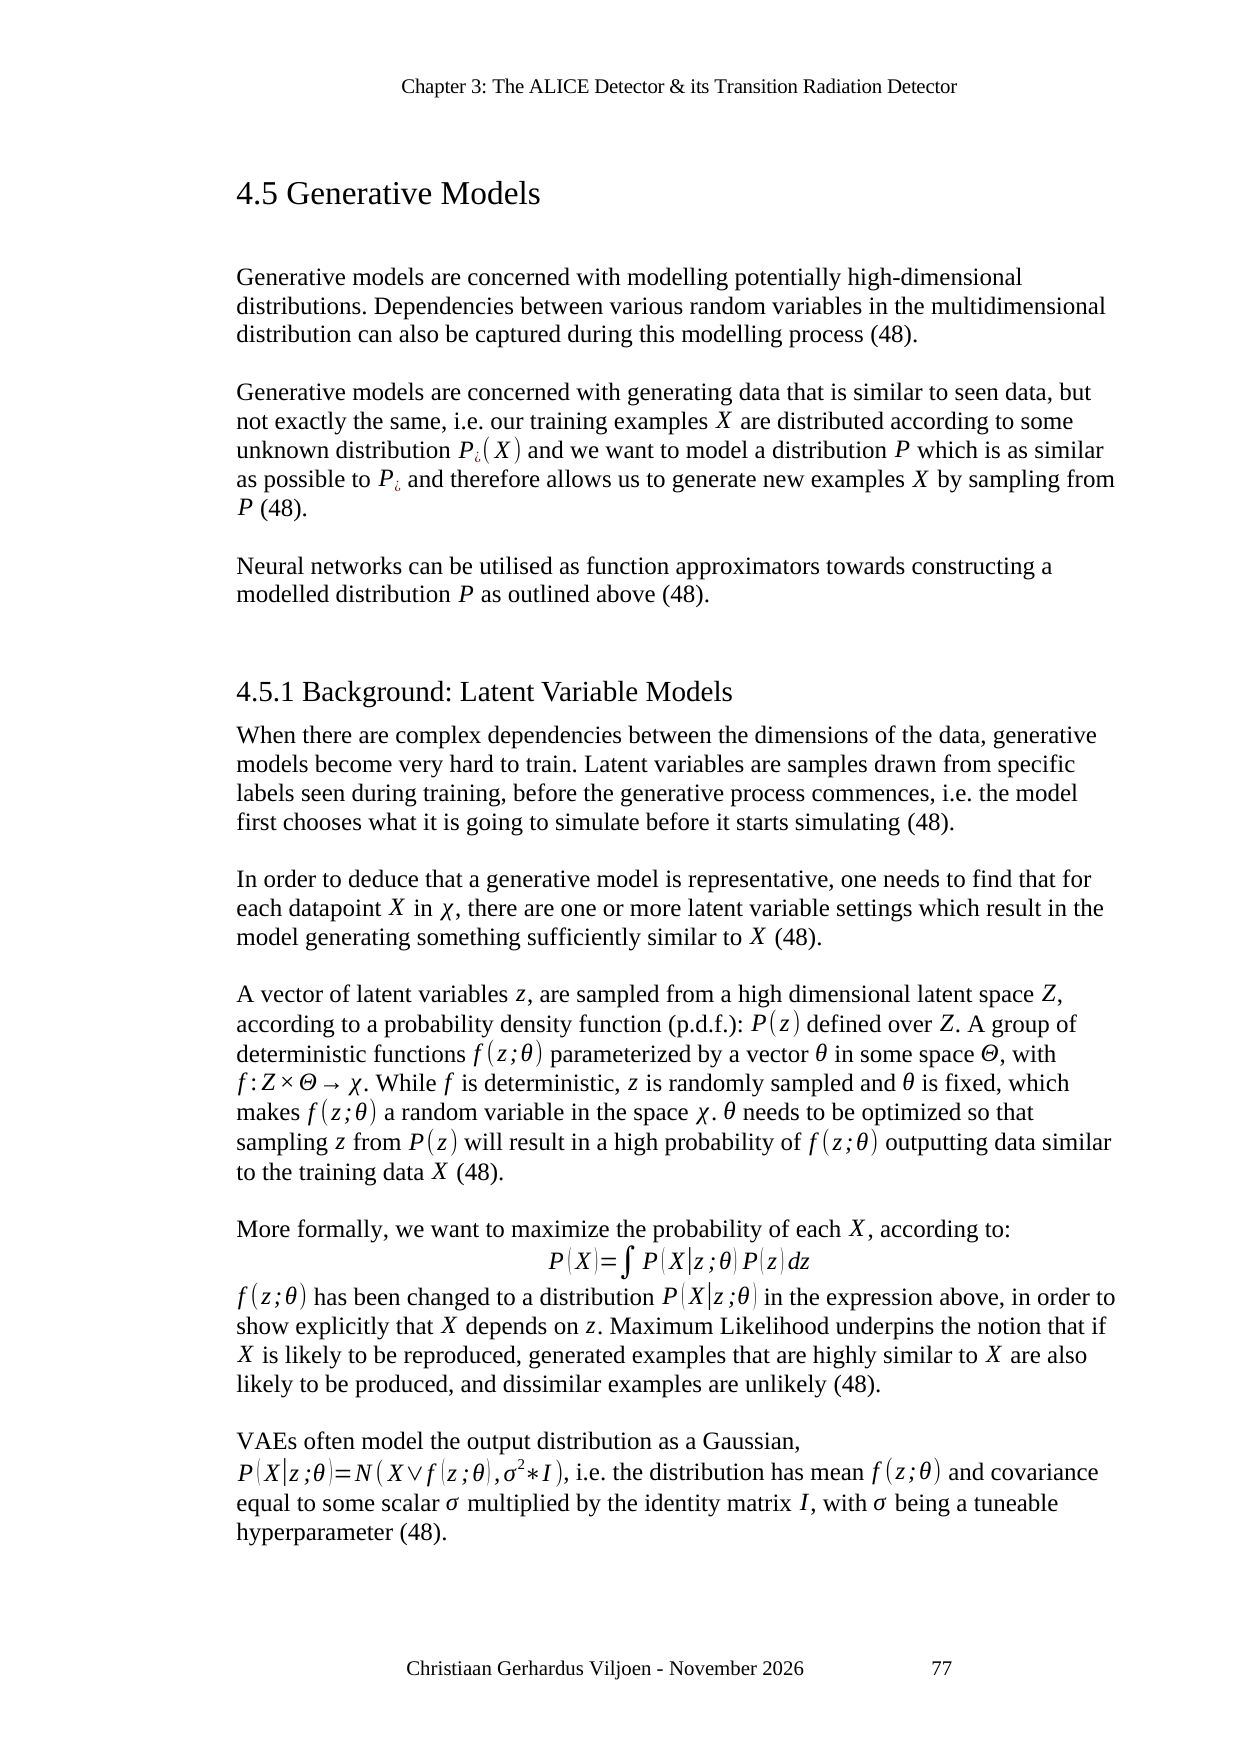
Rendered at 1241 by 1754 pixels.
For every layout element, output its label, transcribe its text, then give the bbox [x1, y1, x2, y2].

text When there are complex dependencies between the dimensions of the data, generative models become very hard to train. Latent variables are samples drawn from specific labels seen during training, before the generative process commences, i.e. the model first chooses what it is going to simulate before it starts simulating . [236, 721, 1122, 836]
text More formally, we want to maximize the probability of each , according to: [236, 1214, 1122, 1243]
text Generative models are concerned with modelling potentially high-dimensional distributions. Dependencies between various random variables in the multidimensional distribution can also be captured during this modelling process . [236, 262, 1122, 348]
text VAEs often model the output distribution as a Gaussian, , i.e. the distribution has mean and covariance equal to some scalar multiplied by the identity matrix , with being a tuneable hyperparameter . [236, 1426, 1122, 1546]
subtitle Generative Models [236, 173, 1122, 211]
text Generative models are concerned with generating data that is similar to seen data, but not exactly the same, i.e. our training examples are distributed according to some unknown distribution and we want to model a distribution which is as similar as possible to and therefore allows us to generate new examples by sampling from . [236, 377, 1122, 522]
text In order to deduce that a generative model is representative, one needs to find that for each datapoint in , there are one or more latent variable settings which result in the model generating something sufficiently similar to . [236, 864, 1122, 951]
text A vector of latent variables , are sampled from a high dimensional latent space , according to a probability density function (p.d.f.): defined over . A group of deterministic functions parameterized by a vector in some space , with . While is deterministic, is randomly sampled and is fixed, which makes a random variable in the space . needs to be optimized so that sampling from will result in a high probability of outputting data similar to the training data . [236, 979, 1122, 1186]
subtitle Background: Latent Variable Models [236, 674, 1122, 708]
text Neural networks can be utilised as function approximators towards constructing a modelled distribution as outlined above . [236, 551, 1122, 608]
text has been changed to a distribution in the expression above, in order to show explicitly that depends on . Maximum Likelihood underpins the notion that if is likely to be reproduced, generated examples that are highly similar to are also likely to be produced, and dissimilar examples are unlikely . [236, 1281, 1122, 1398]
